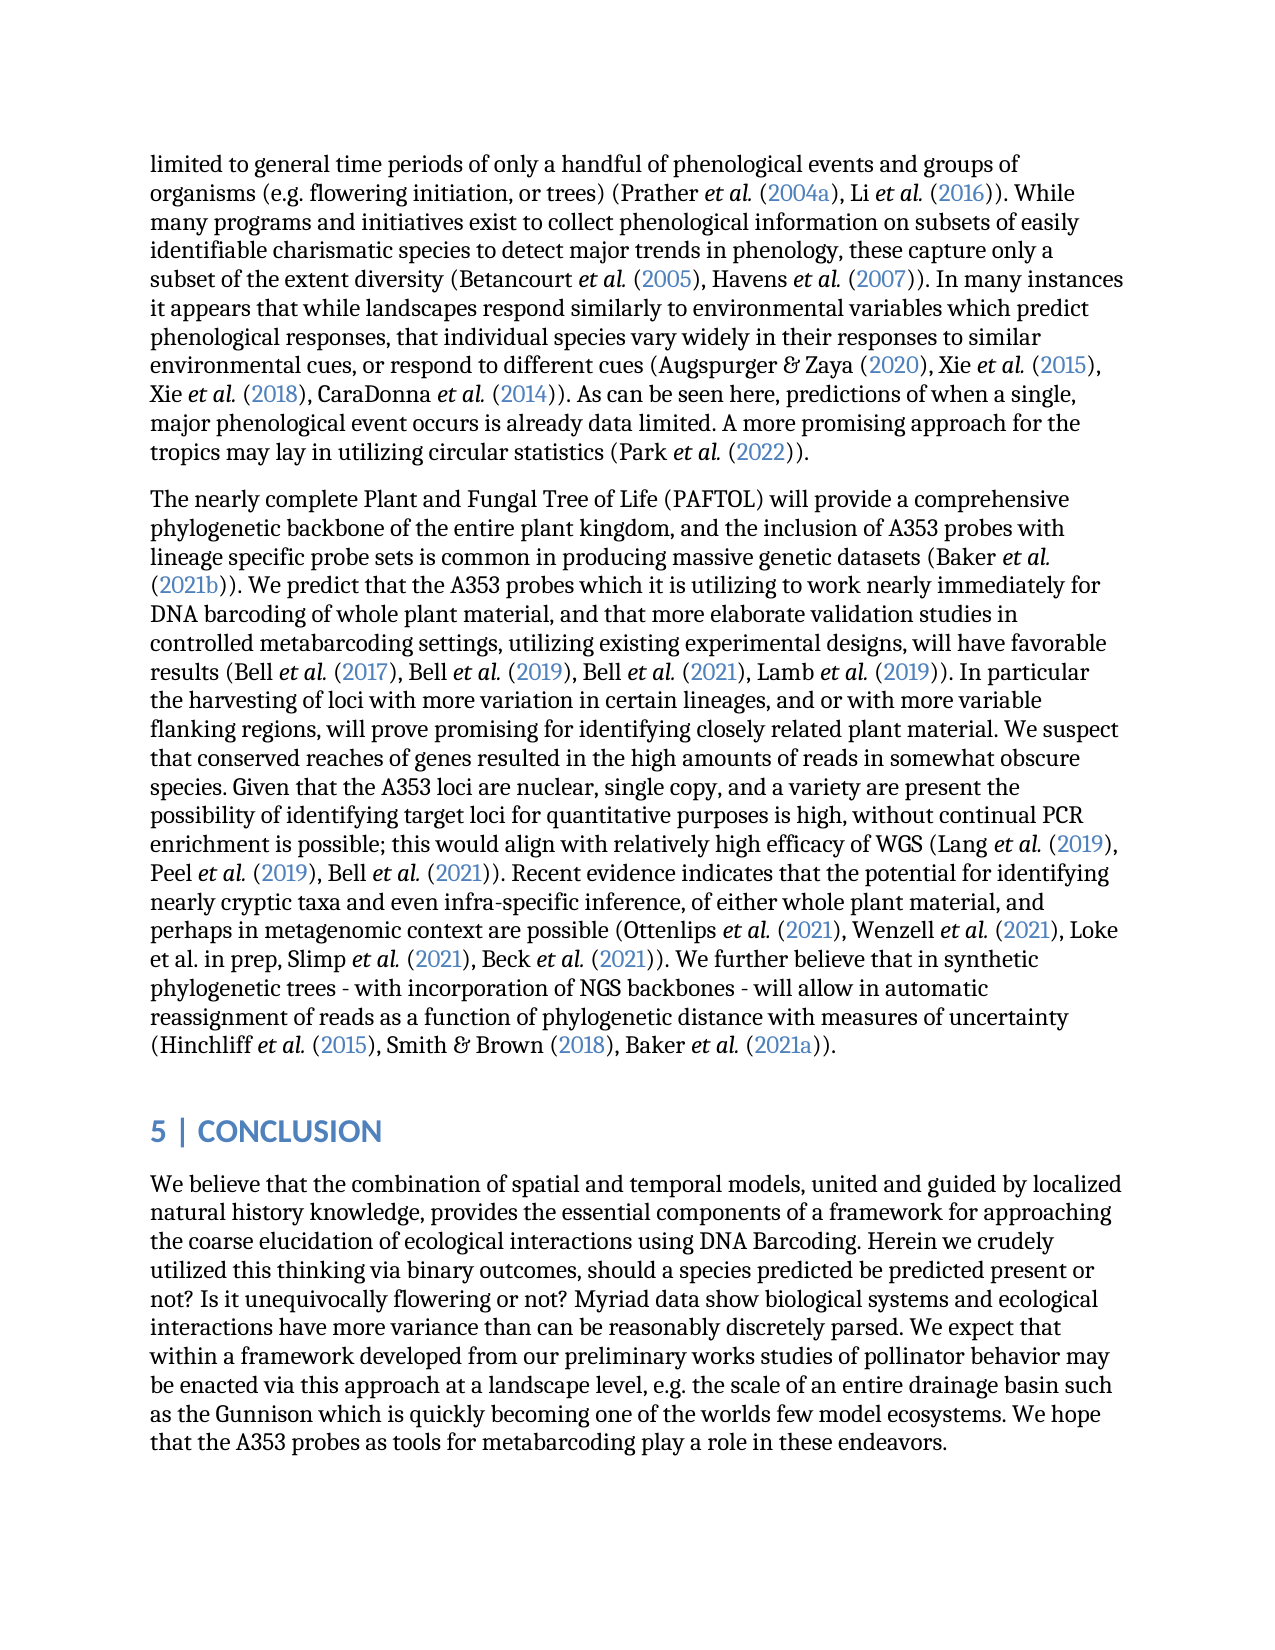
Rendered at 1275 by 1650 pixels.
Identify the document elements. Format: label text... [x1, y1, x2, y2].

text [150, 150, 1125, 466]
text We believe that the combination of spatial and temporal models, united and guided by localized natural history knowledge, provides the essential components of a framework for approaching the coarse elucidation of ecological interactions using DNA Barcoding. Herein we crudely utilized this thinking via binary outcomes, should a species predicted be predicted present or not? Is it unequivocally flowering or not? Myriad data show biological systems and ecological interactions have more variance than can be reasonably discretely parsed. We expect that within a framework developed from our preliminary works studies of pollinator behavior may be enacted via this approach at a landscape level, e.g. the scale of an entire drainage basin such as the Gunnison which is quickly becoming one of the worlds few model ecosystems. We hope that the A353 probes as tools for metabarcoding play a role in these endeavors. [150, 1169, 1125, 1457]
subtitle 5 | CONCLUSION [150, 1110, 1125, 1151]
text The nearly complete Plant and Fungal Tree of Life (PAFTOL) will provide a comprehensive phylogenetic backbone of the entire plant kingdom, and the inclusion of A353 probes with lineage specific probe sets is common in producing massive genetic datasets (Baker et al. (2021b)). We predict that the A353 probes which it is utilizing to work nearly immediately for DNA barcoding of whole plant material, and that more elaborate validation studies in controlled metabarcoding settings, utilizing existing experimental designs, will have favorable results (Bell et al. (2017), Bell et al. (2019), Bell et al. (2021), Lamb et al. (2019)). In particular the harvesting of loci with more variation in certain lineages, and or with more variable flanking regions, will prove promising for identifying closely related plant material. We suspect that conserved reaches of genes resulted in the high amounts of reads in somewhat obscure species. Given that the A353 loci are nuclear, single copy, and a variety are present the possibility of identifying target loci for quantitative purposes is high, without continual PCR enrichment is possible; this would align with relatively high efficacy of WGS (Lang et al. (2019), Peel et al. (2019), Bell et al. (2021)). Recent evidence indicates that the potential for identifying nearly cryptic taxa and even infra-specific inference, of either whole plant material, and perhaps in metagenomic context are possible (Ottenlips et al. (2021), Wenzell et al. (2021), Loke et al. in prep, Slimp et al. (2021), Beck et al. (2021)). We further believe that in synthetic phylogenetic trees - with incorporation of NGS backbones - will allow in automatic reassignment of reads as a function of phylogenetic distance with measures of uncertainty (Hinchliff et al. (2015), Smith & Brown (2018), Baker et al. (2021a)). [150, 485, 1125, 1060]
